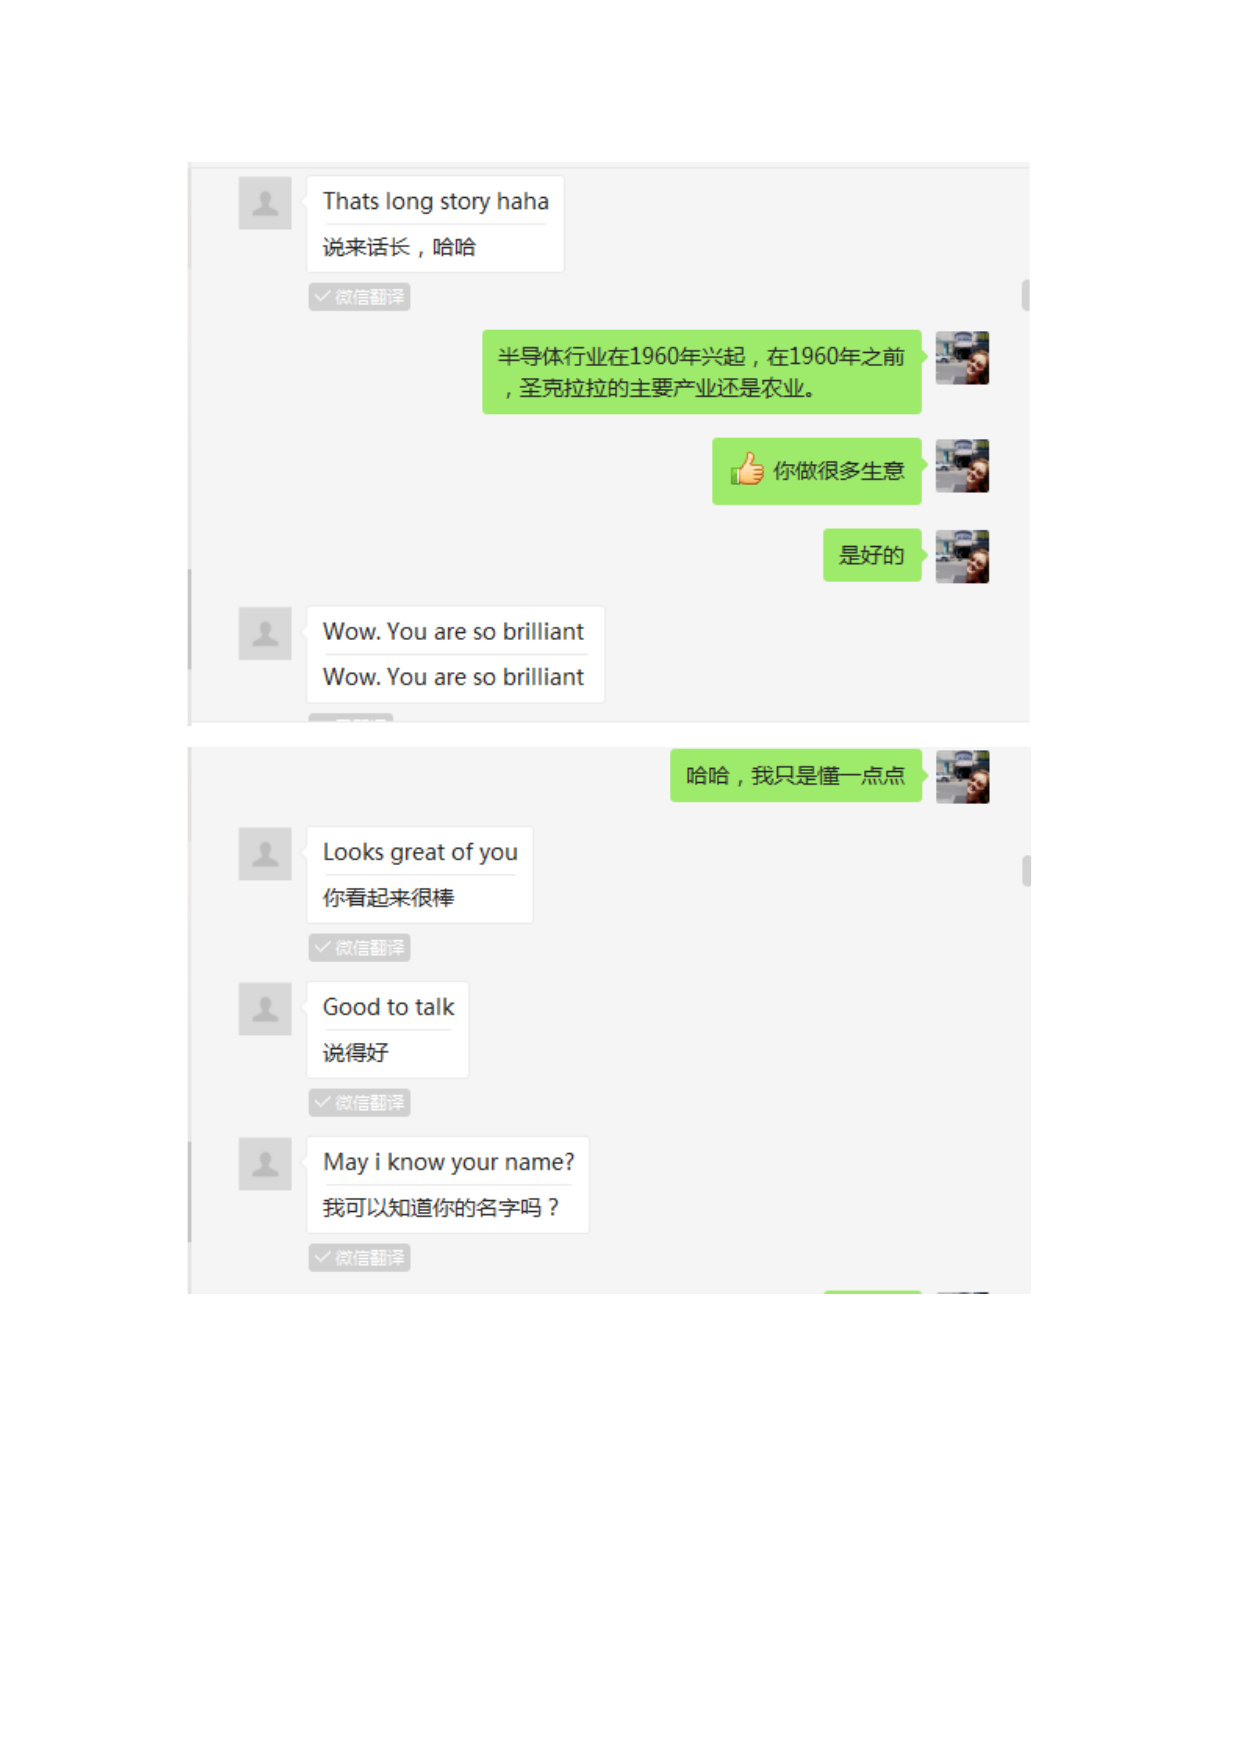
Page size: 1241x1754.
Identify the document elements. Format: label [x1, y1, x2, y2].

picture [187, 162, 1030, 726]
picture [187, 747, 1032, 1294]
